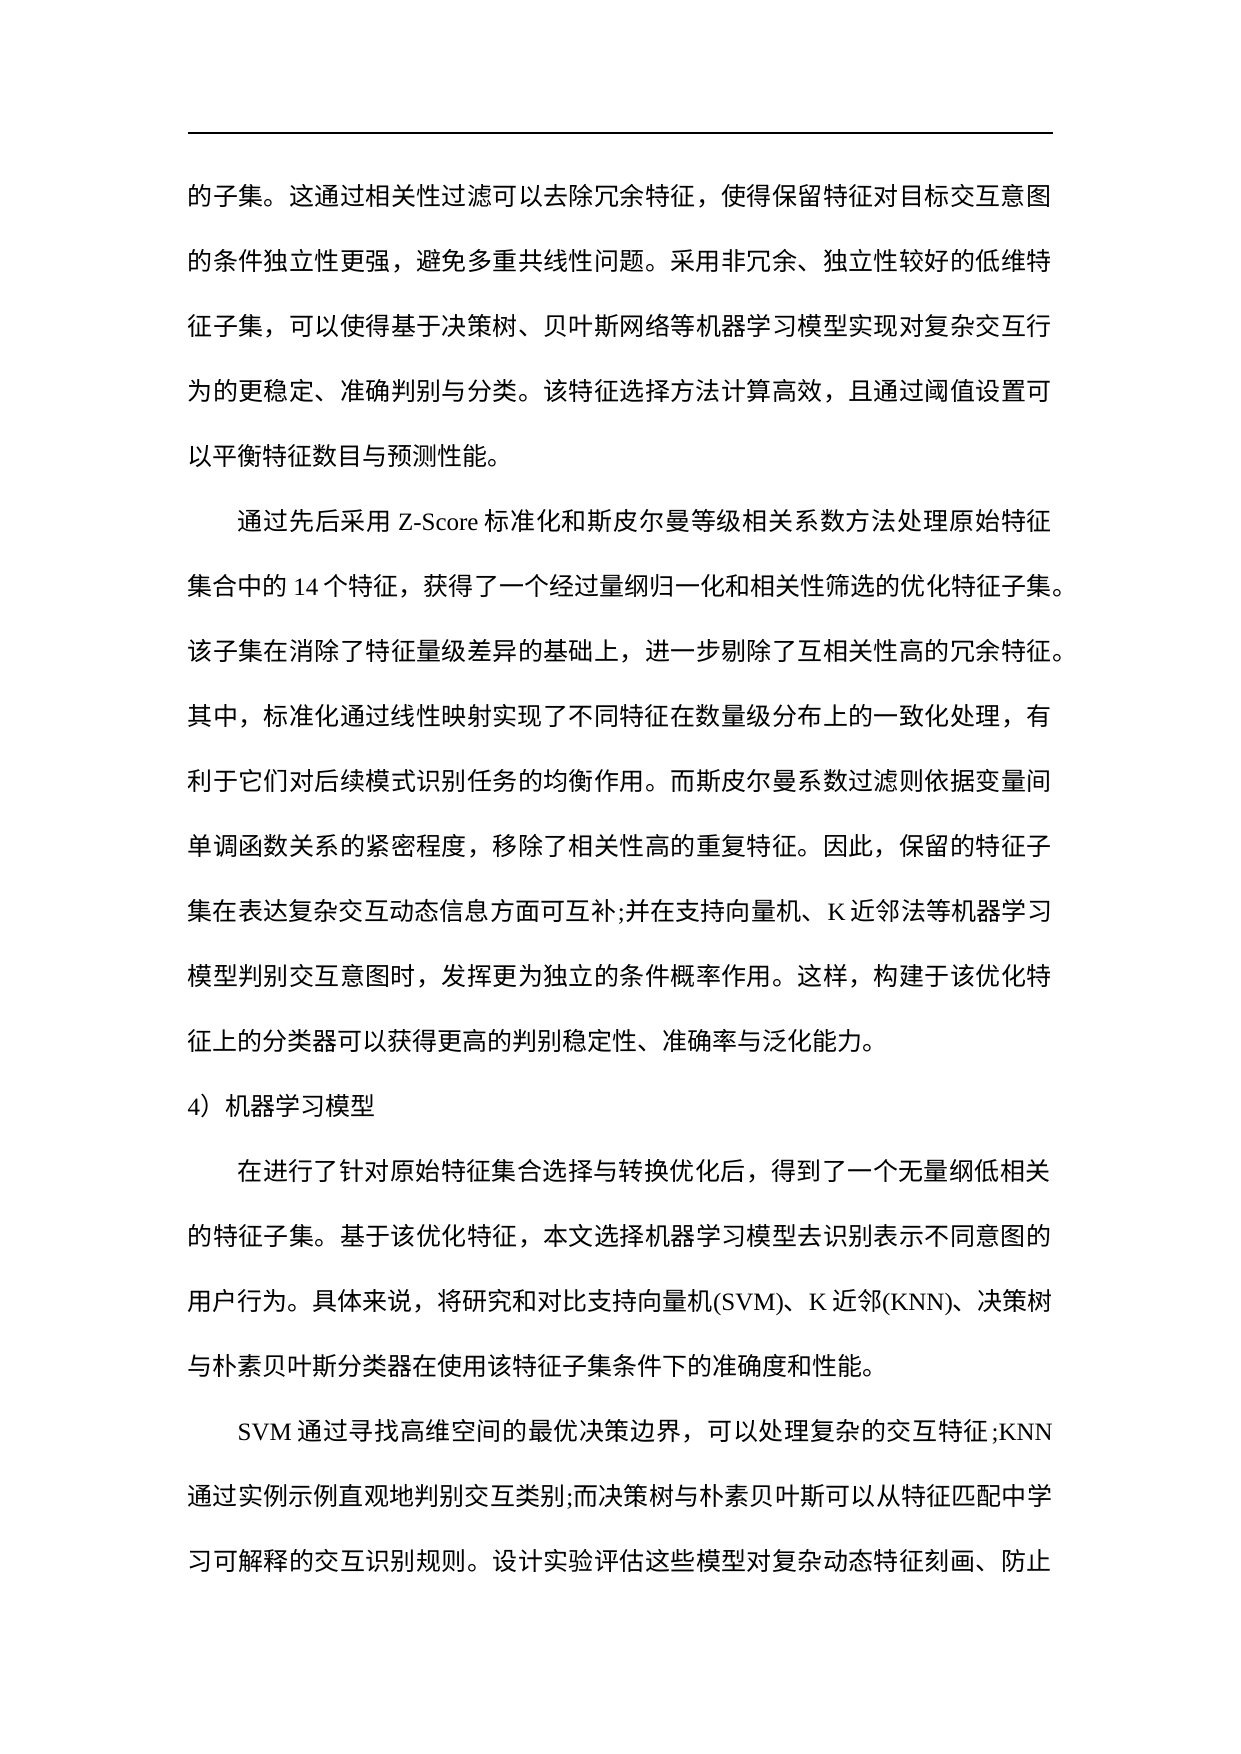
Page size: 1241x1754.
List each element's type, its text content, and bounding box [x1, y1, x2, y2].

text 通过先后采用Z-Score标准化和斯皮尔曼等级相关系数方法处理原始特征集合中的14个特征，获得了一个经过量纲归一化和相关性筛选的优化特征子集。该子集在消除了特征量级差异的基础上，进一步剔除了互相关性高的冗余特征。其中，标准化通过线性映射实现了不同特征在数量级分布上的一致化处理，有利于它们对后续模式识别任务的均衡作用。而斯皮尔曼系数过滤则依据变量间单调函数关系的紧密程度，移除了相关性高的重复特征。因此，保留的特征子集在表达复杂交互动态信息方面可互补;并在支持向量机、K近邻法等机器学习模型判别交互意图时，发挥更为独立的条件概率作用。这样，构建于该优化特征上的分类器可以获得更高的判别稳定性、准确率与泛化能力。 [187, 487, 1053, 1072]
text 4）机器学习模型 [187, 1072, 1053, 1137]
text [187, 162, 1053, 487]
text 在进行了针对原始特征集合选择与转换优化后，得到了一个无量纲低相关的特征子集。基于该优化特征，本文选择机器学习模型去识别表示不同意图的用户行为。具体来说，将研究和对比支持向量机(SVM)、K近邻(KNN)、决策树与朴素贝叶斯分类器在使用该特征子集条件下的准确度和性能。 [187, 1137, 1053, 1397]
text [187, 1397, 1053, 1592]
